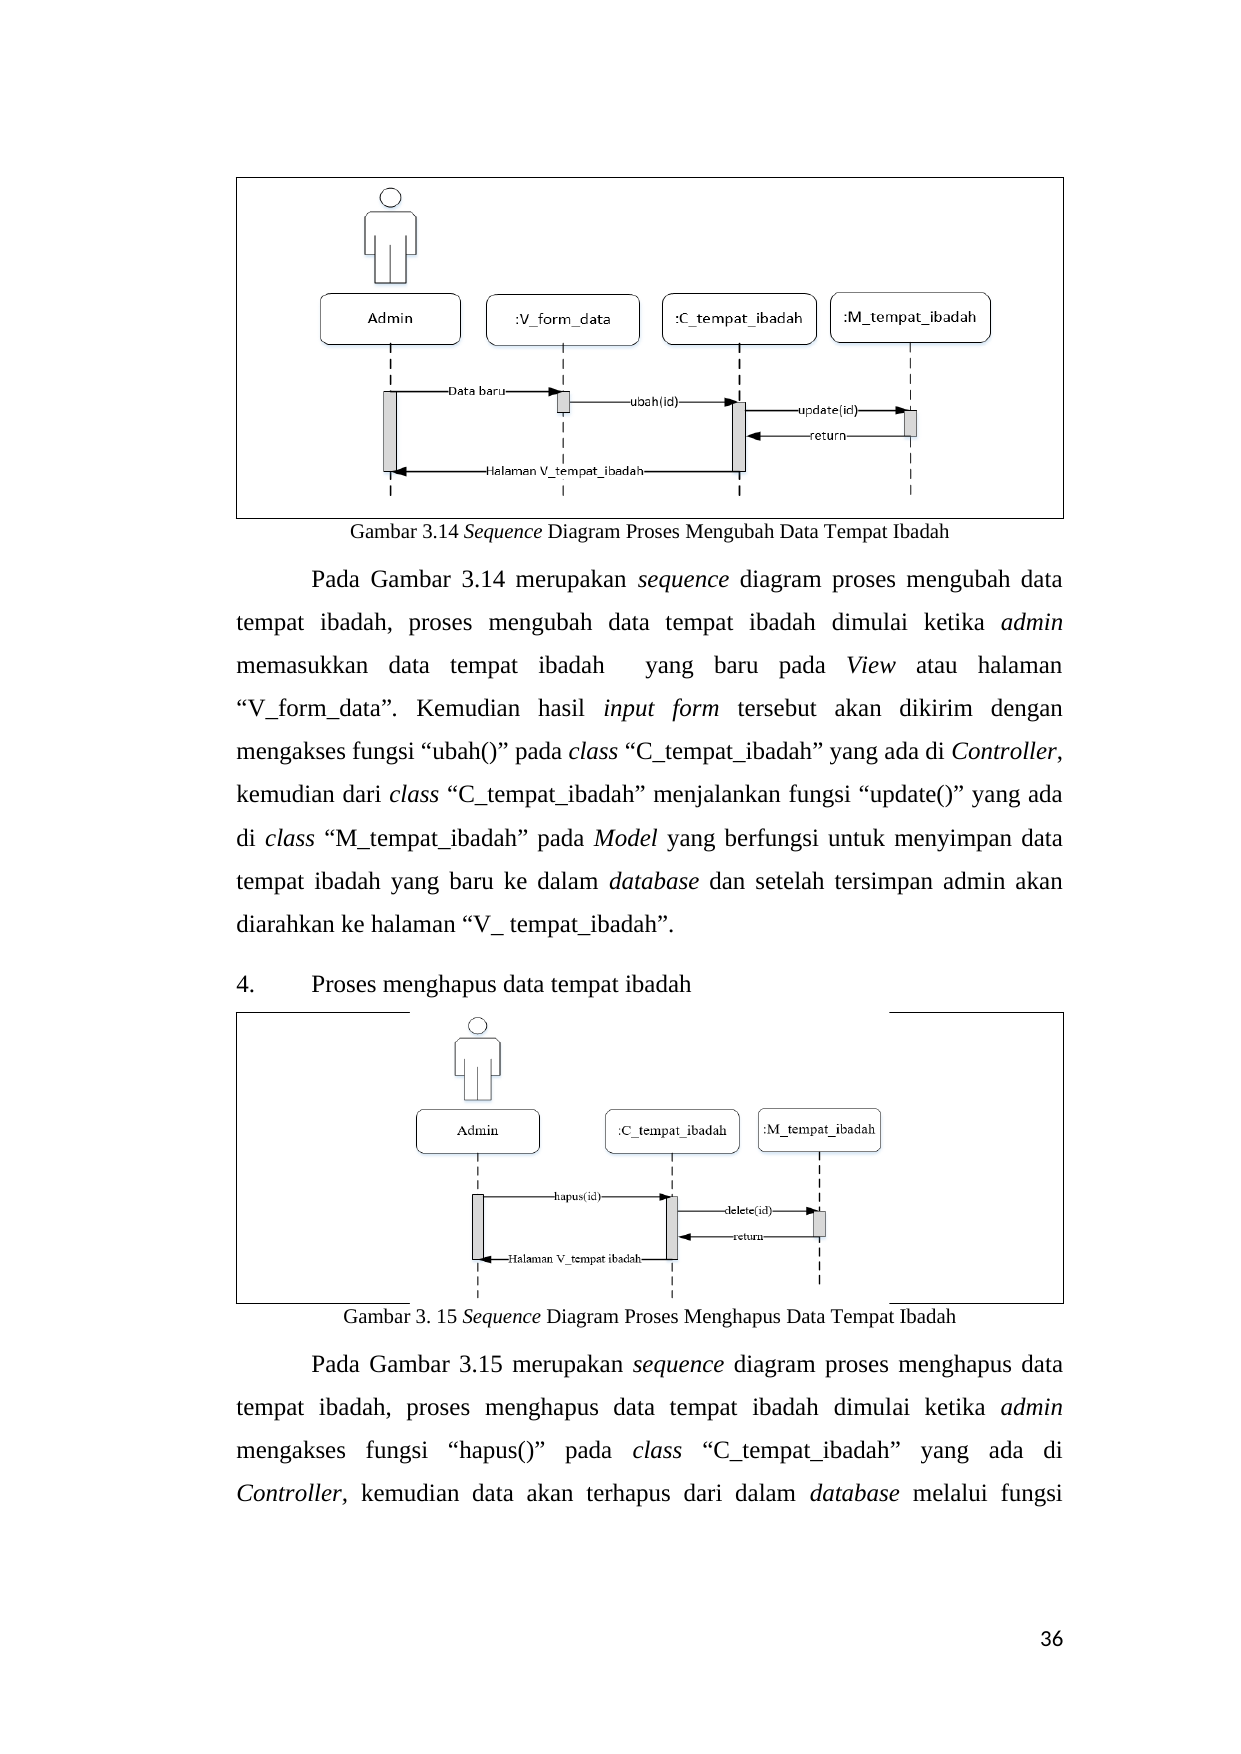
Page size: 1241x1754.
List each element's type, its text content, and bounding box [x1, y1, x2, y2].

table_header [890, 1013, 1063, 1303]
list Proses menghapus data tempat ibadah [236, 969, 1063, 997]
text Pada Gambar 3.14 merupakan sequence diagram proses mengubah data tempat ibadah, proses mengubah data tempat ibadah dimulai ketika admin memasukkan data tempat ibadah yang baru pada View atau halaman “V_form_data”. Kemudian hasil input form tersebut akan dikirim dengan mengakses fungsi “ubah()” pada class “C_tempat_ibadah” yang ada di Controller, kemudian dari class “C_tempat_ibadah” menjalankan fungsi “update()” yang ada di class “M_tempat_ibadah” pada Model yang berfungsi untuk menyimpan data tempat ibadah yang baru ke dalam database dan setelah tersimpan admin akan diarahkan ke halaman “V_ tempat_ibadah”. [236, 564, 1063, 938]
table_header [237, 178, 1063, 518]
picture [303, 178, 997, 505]
text Gambar 3. 15 Sequence Diagram Proses Menghapus Data Tempat Ibadah [236, 1304, 1063, 1328]
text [236, 1349, 1063, 1507]
table_header [237, 1013, 409, 1303]
picture [409, 1012, 890, 1304]
text Gambar 3.14 Sequence Diagram Proses Mengubah Data Tempat Ibadah [236, 519, 1063, 543]
